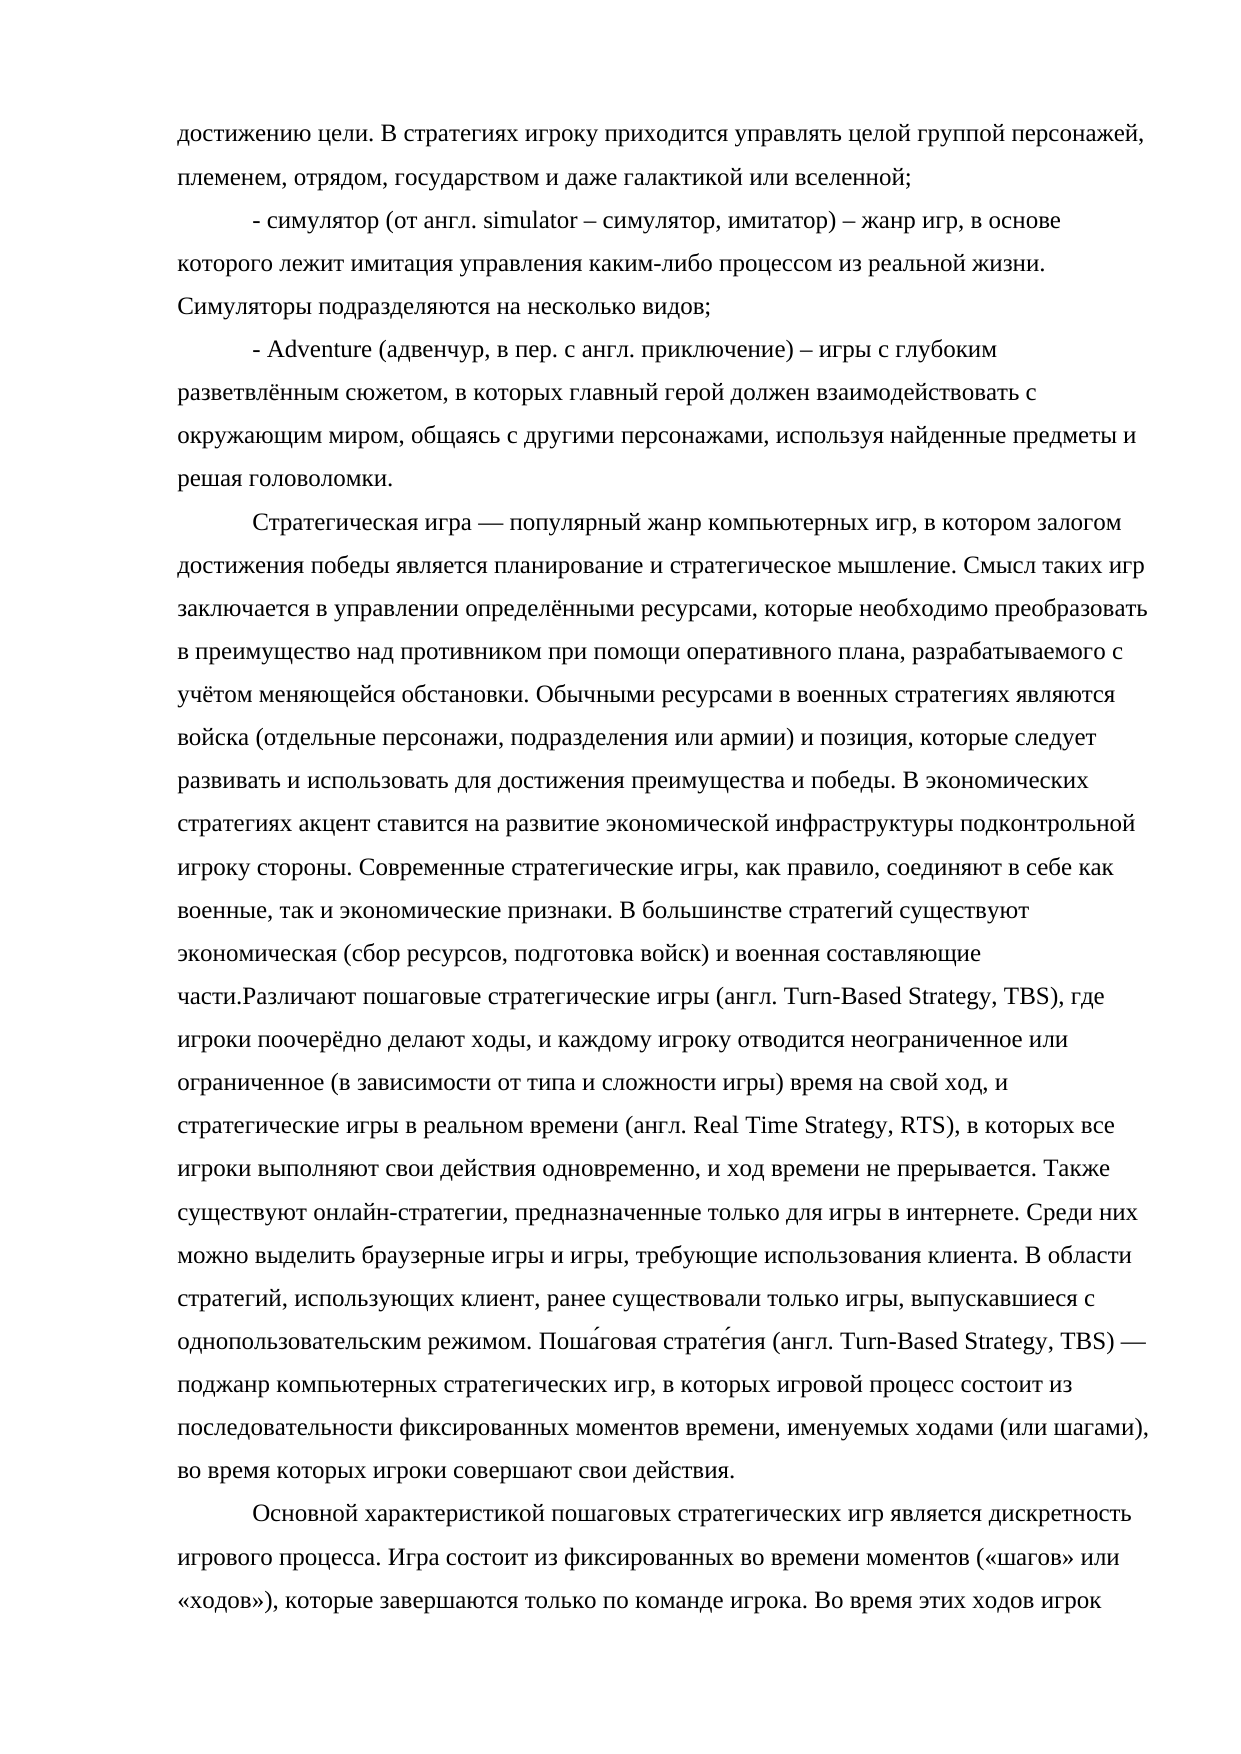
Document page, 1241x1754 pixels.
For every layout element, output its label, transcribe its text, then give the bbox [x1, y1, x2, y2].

text - Adventure (адвенчур, в пер. с англ. приключение) – игры с глубоким разветвлённым сюжетом, в которых главный герой должен взаимодействовать с окружающим миром, общаясь с другими персонажами, используя найденные предметы и решая головоломки. [177, 334, 1152, 492]
text - симулятор (от англ. simulator – симулятор, имитатор) – жанр игр, в основе которого лежит имитация управления каким-либо процессом из реальной жизни. Симуляторы подразделяются на несколько видов; [177, 205, 1152, 320]
text Стратегическая игра — популярный жанр компьютерных игр, в котором залогом достижения победы является планирование и стратегическое мышление. Смысл таких игр заключается в управлении определёнными ресурсами, которые необходимо преобразовать в преимущество над противником при помощи оперативного плана, разрабатываемого с учётом меняющейся обстановки. Обычными ресурсами в военных стратегиях являются войска (отдельные персонажи, подразделения или армии) и позиция, которые следует развивать и использовать для достижения преимущества и победы. В экономических стратегиях акцент ставится на развитие экономической инфраструктуры подконтрольной игроку стороны. Современные стратегические игры, как правило, соединяют в себе как военные, так и экономические признаки. В большинстве стратегий существуют экономическая (сбор ресурсов, подготовка войск) и военная составляющие части.Различают пошаговые стратегические игры (англ. Turn-Based Strategy, TBS), где игроки поочерёдно делают ходы, и каждому игроку отводится неограниченное или ограниченное (в зависимости от типа и сложности игры) время на свой ход, и стратегические игры в реальном времени (англ. Real Time Strategy, RTS), в которых все игроки выполняют свои действия одновременно, и ход времени не прерывается. Также существуют онлайн-стратегии, предназначенные только для игры в интернете. Среди них можно выделить браузерные игры и игры, требующие использования клиента. В области стратегий, использующих клиент, ранее существовали только игры, выпускавшиеся с однопользовательским режимом. Поша́говая страте́гия (англ. Turn-Based Strategy, TBS) — поджанр компьютерных стратегических игр, в которых игровой процесс состоит из последовательности фиксированных моментов времени, именуемых ходами (или шагами), во время которых игроки совершают свои действия. [177, 507, 1152, 1484]
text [177, 118, 1152, 190]
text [177, 1498, 1152, 1613]
